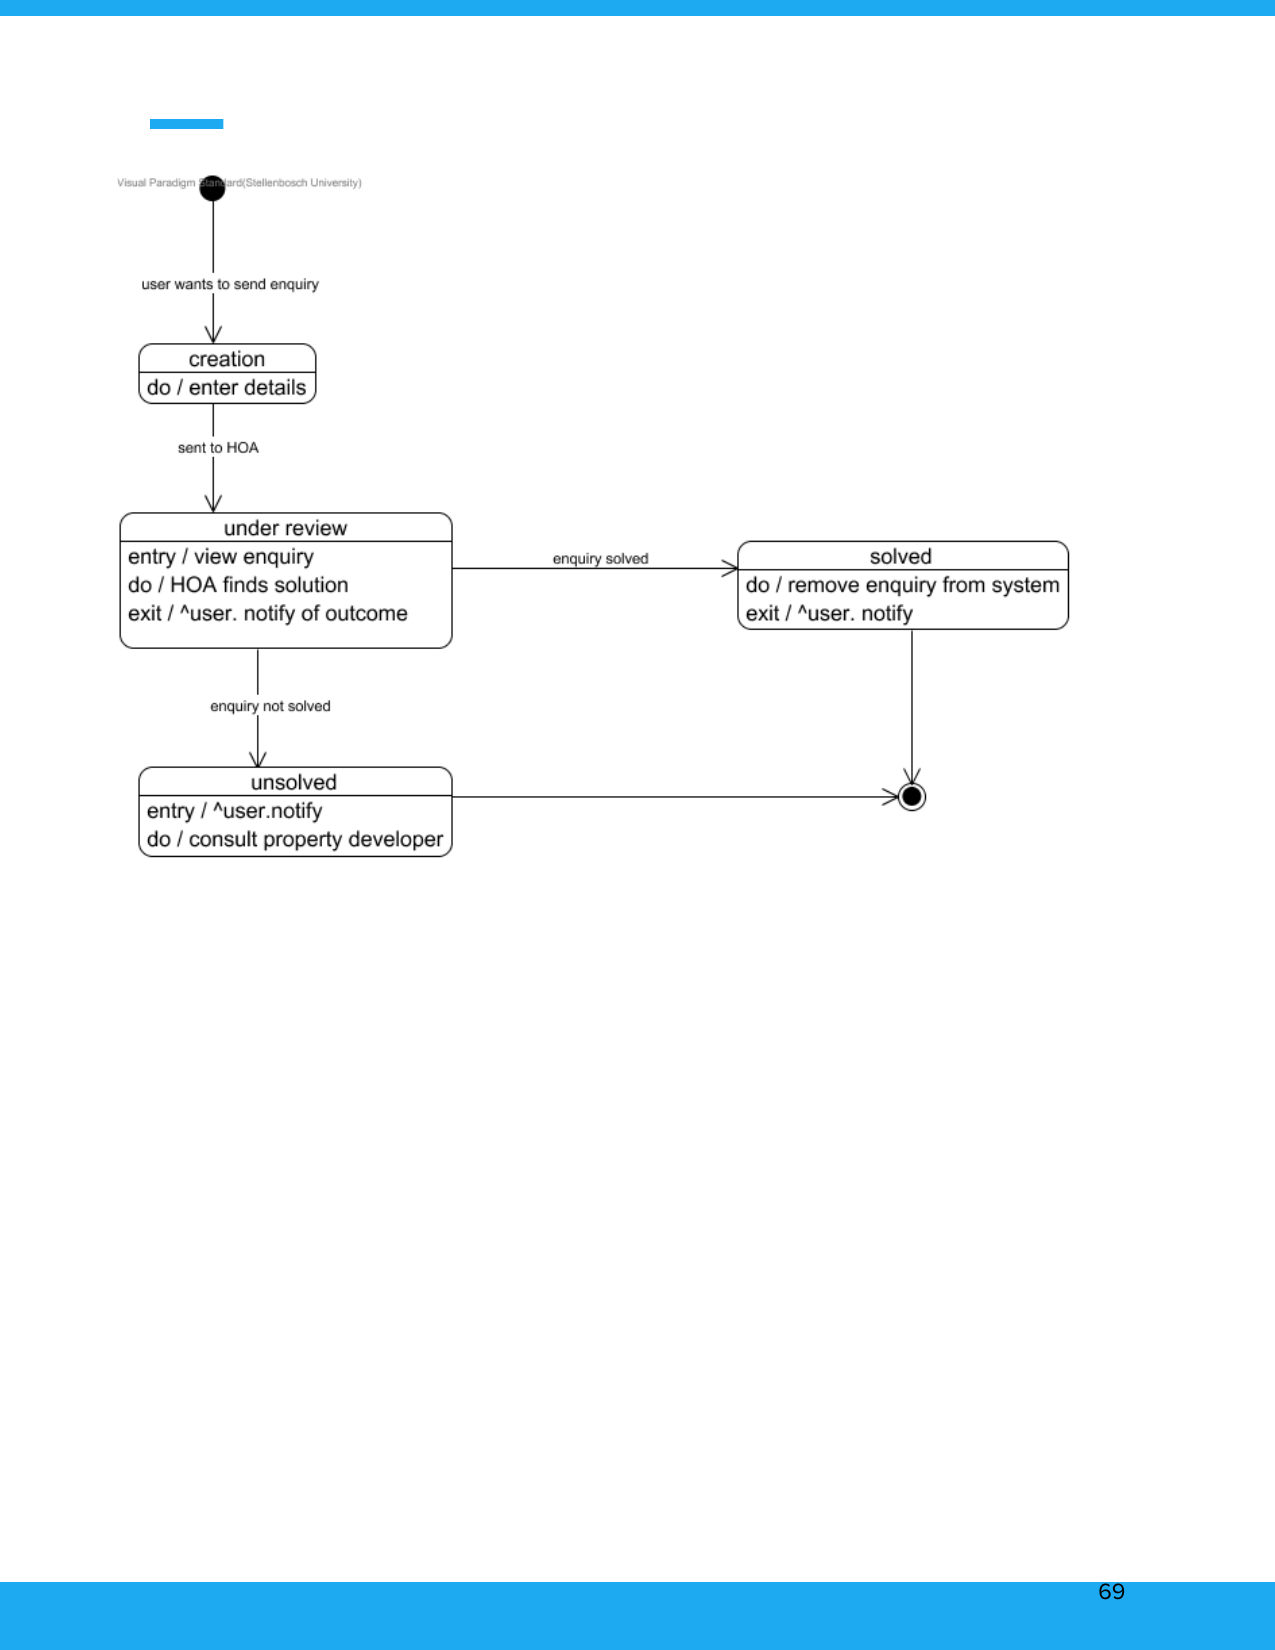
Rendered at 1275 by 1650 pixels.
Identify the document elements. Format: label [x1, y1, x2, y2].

picture [117, 174, 1072, 860]
picture [0, 0, 1275, 16]
picture [0, 1582, 1275, 1650]
picture [150, 119, 224, 129]
